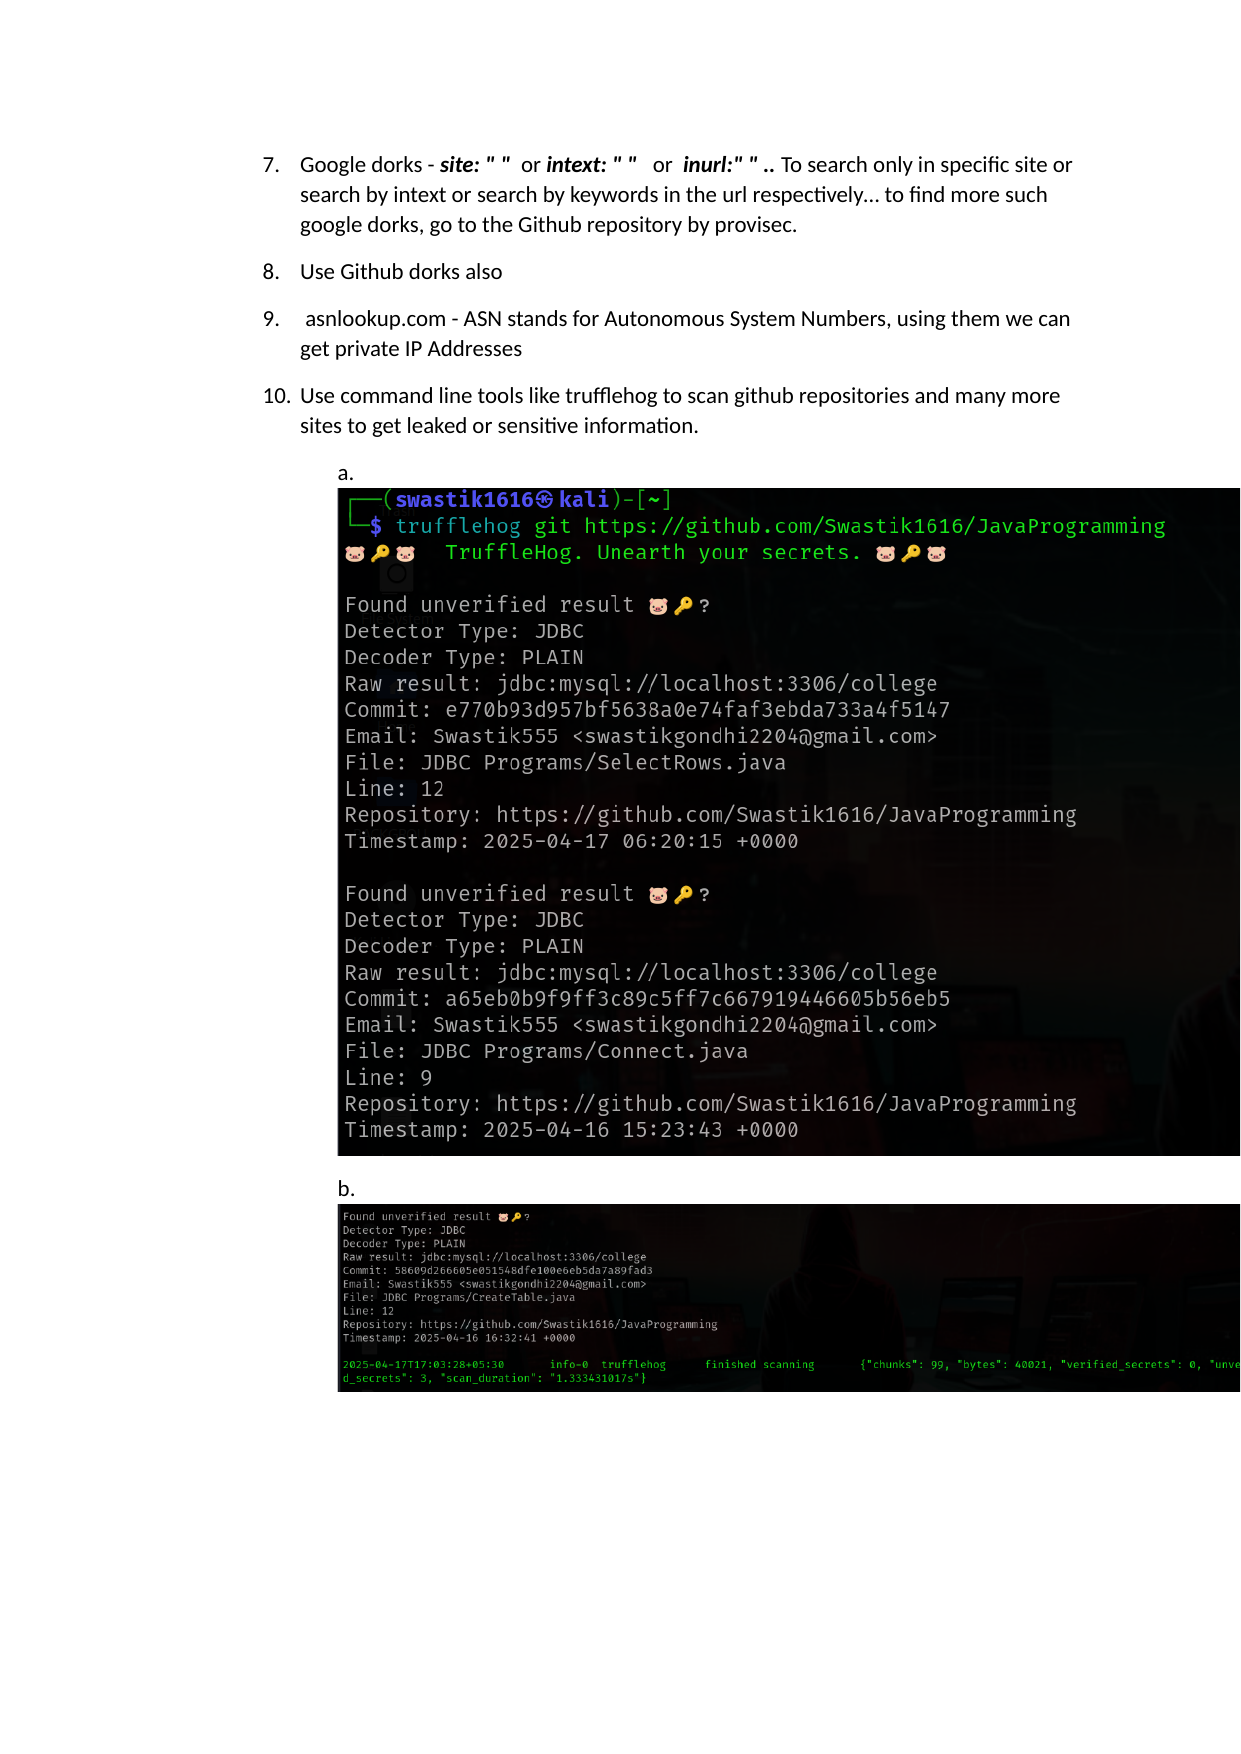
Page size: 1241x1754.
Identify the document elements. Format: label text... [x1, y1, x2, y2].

list Use command line tools like trufflehog to scan github repositories and many more sites to get leaked or sensitive information. [262, 381, 1090, 439]
picture [337, 1204, 1241, 1392]
list asnlookup.com - ASN stands for Autonomous System Numbers, using them we can get private IP Addresses [262, 304, 1090, 362]
list Google dorks - site: " " or intext: " " or inurl:" " .. To search only in specific site or search by intext or search by keywords in the url respectively… to find more such google dorks, go to the Github repository by provisec. [262, 150, 1090, 238]
picture [337, 488, 1241, 1156]
list Use Github dorks also [262, 257, 1090, 285]
